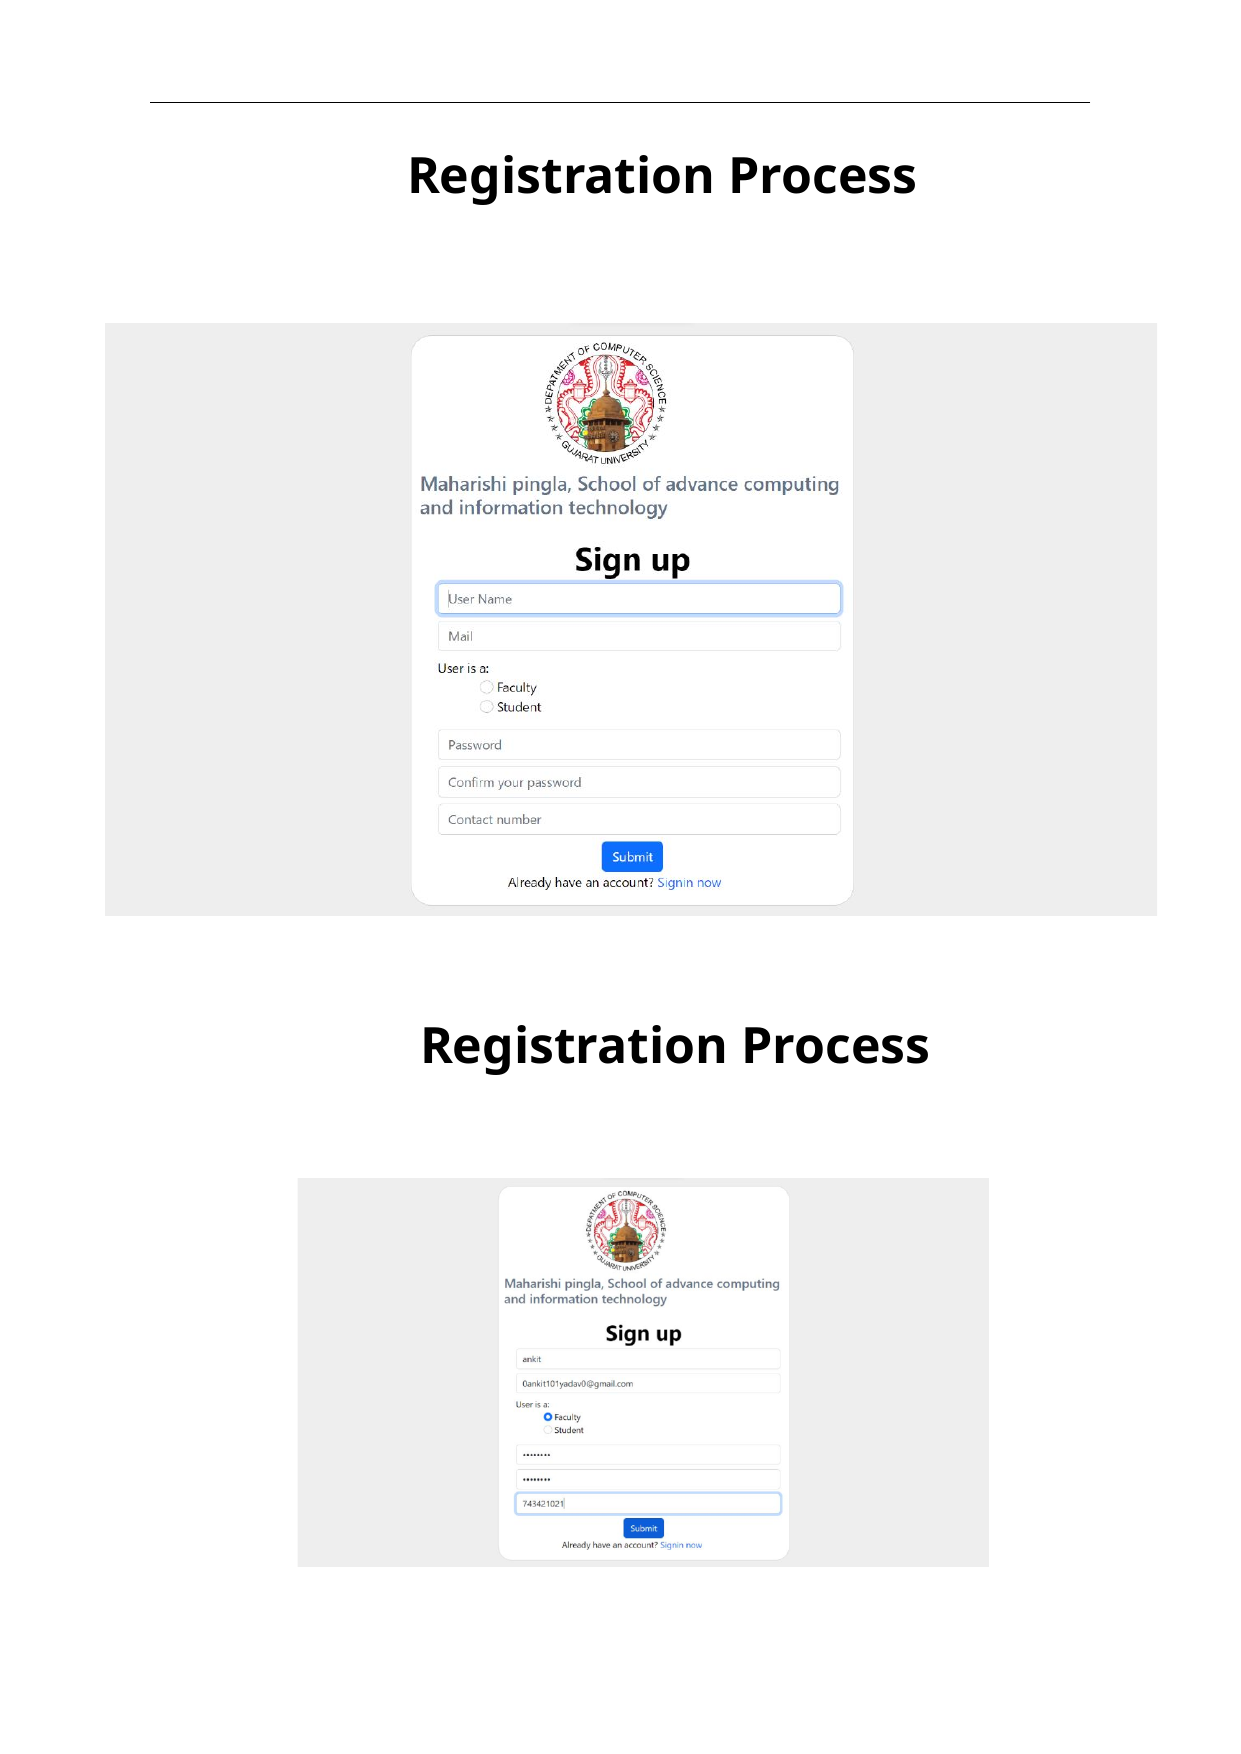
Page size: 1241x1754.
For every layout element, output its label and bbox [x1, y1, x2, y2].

picture [105, 323, 1158, 916]
picture [297, 1178, 989, 1567]
